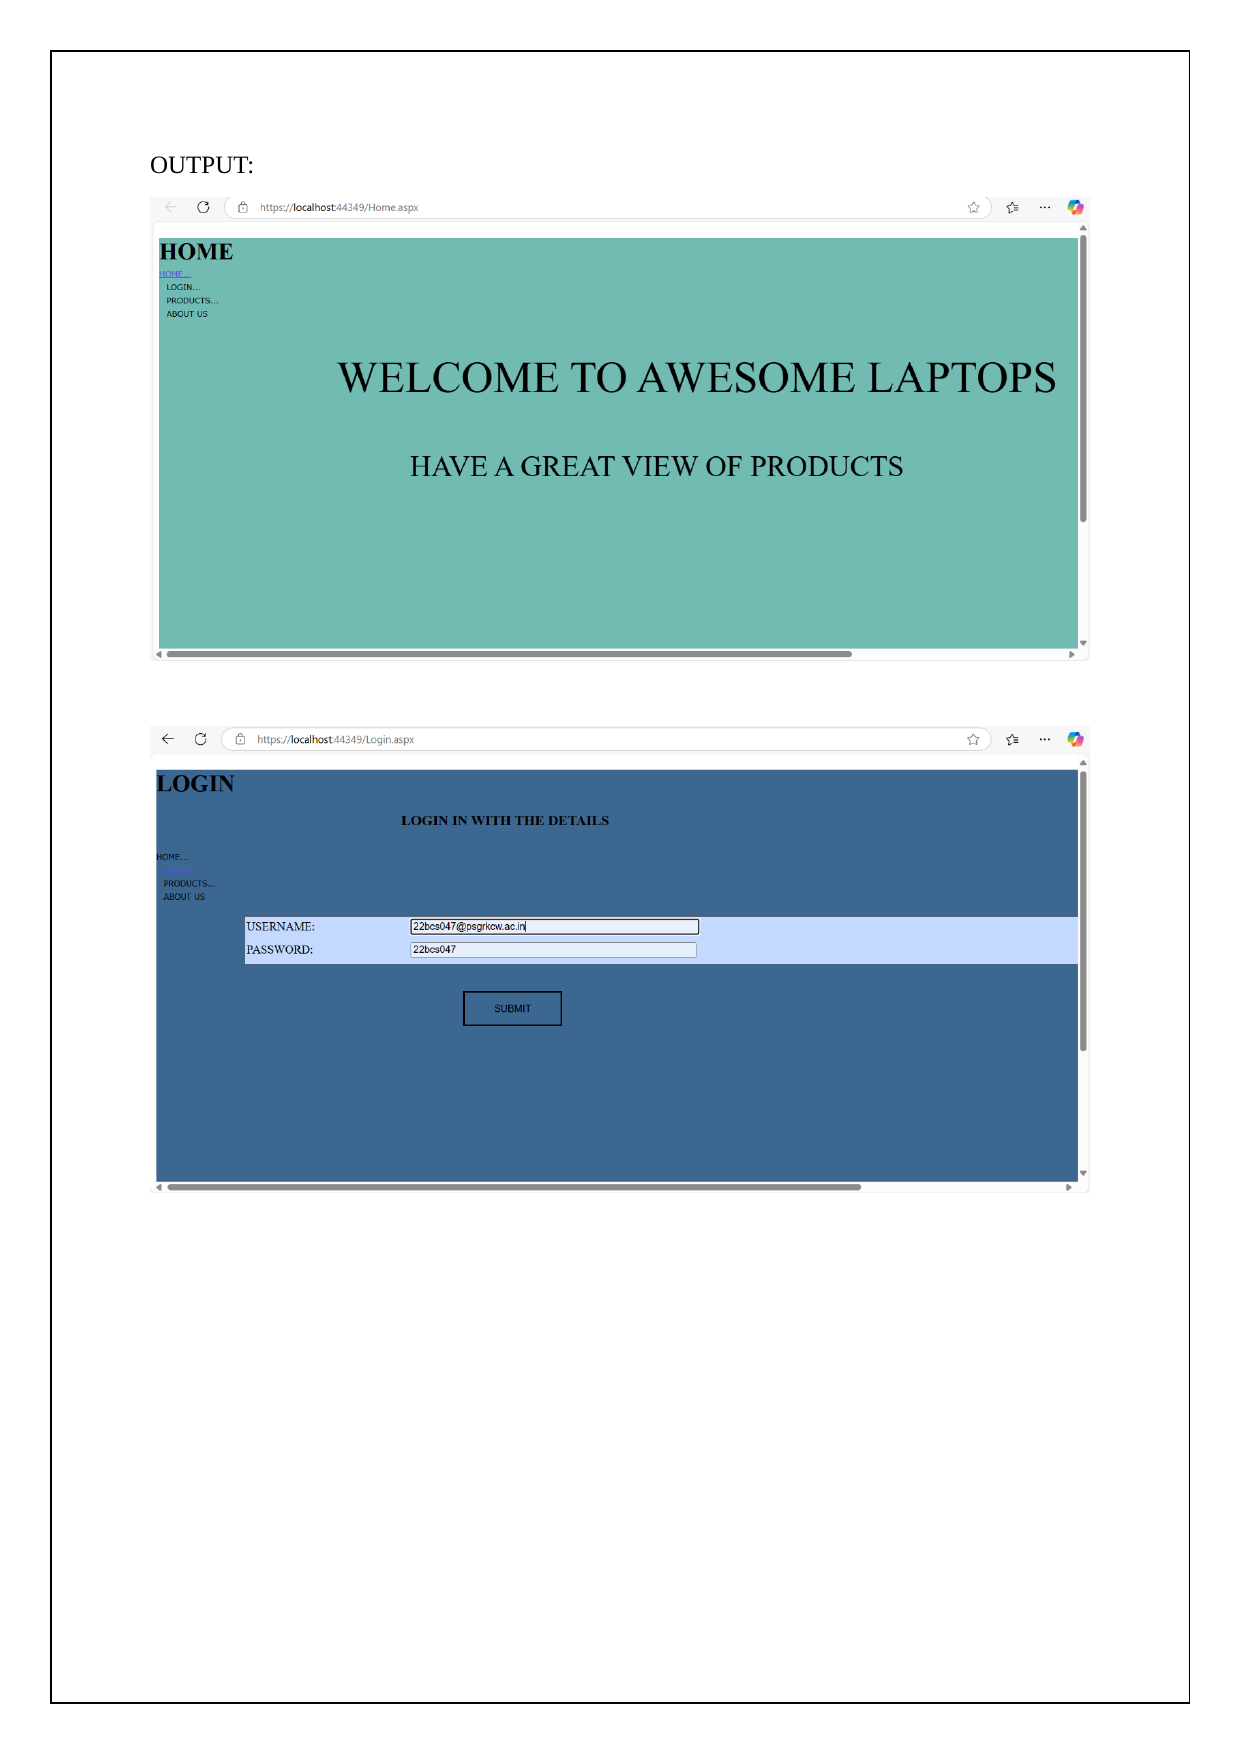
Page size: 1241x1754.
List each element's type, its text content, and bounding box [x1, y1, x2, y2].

picture [150, 726, 1091, 1193]
picture [150, 197, 1091, 661]
text OUTPUT: [150, 150, 1090, 179]
